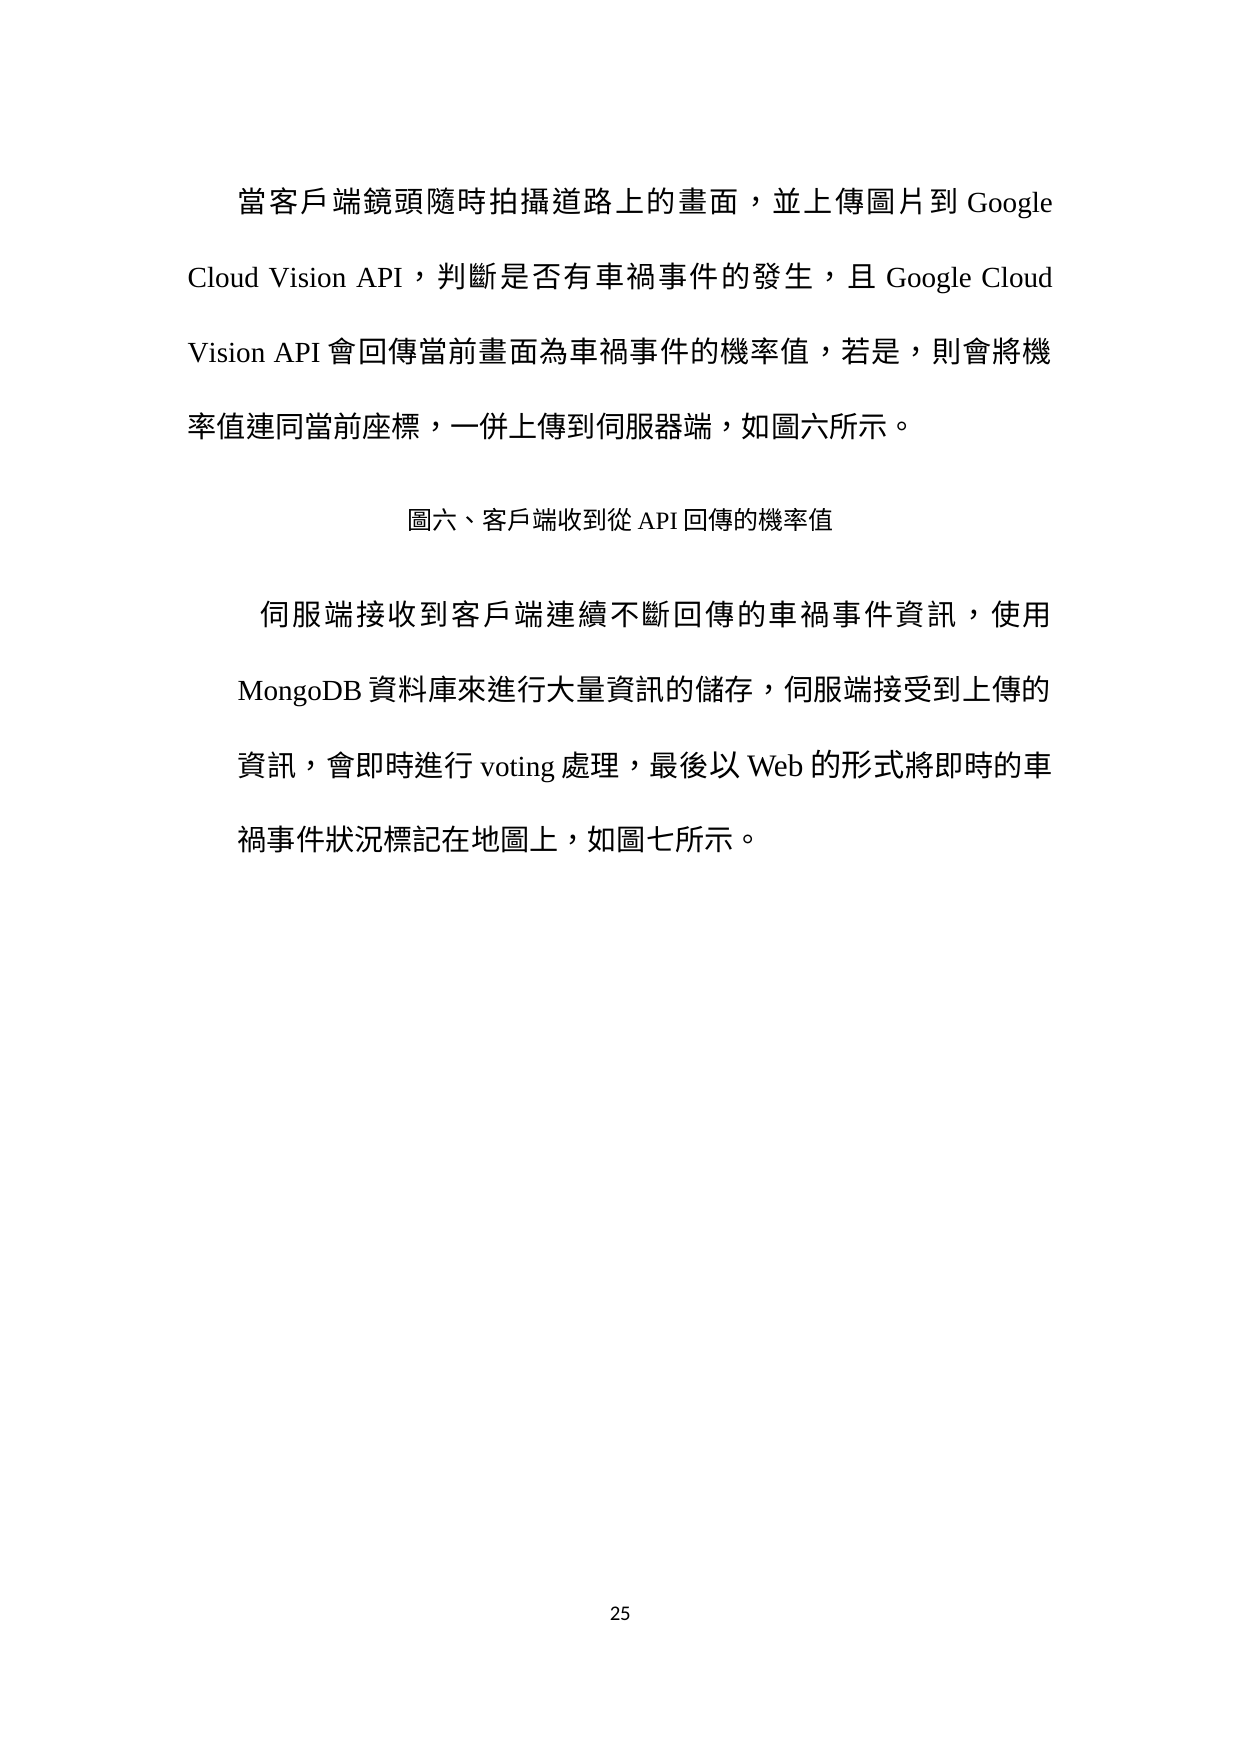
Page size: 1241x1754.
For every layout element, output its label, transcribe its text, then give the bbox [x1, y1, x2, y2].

text 伺服端接收到客戶端連續不斷回傳的車禍事件資訊，使用MongoDB資料庫來進行大量資訊的儲存，伺服端接受到上傳的資訊，會即時進行voting處理，最後以Web的形式將即時的車禍事件狀況標記在地圖上，如圖七所示。 [237, 575, 1053, 875]
text 圖六、客戶端收到從API回傳的機率值 [187, 500, 1053, 537]
text 當客戶端鏡頭隨時拍攝道路上的畫面，並上傳圖片到Google Cloud Vision API，判斷是否有車禍事件的發生，且Google Cloud Vision API會回傳當前畫面為車禍事件的機率值，若是，則會將機率值連同當前座標，一併上傳到伺服器端，如圖六所示。 [187, 162, 1053, 462]
